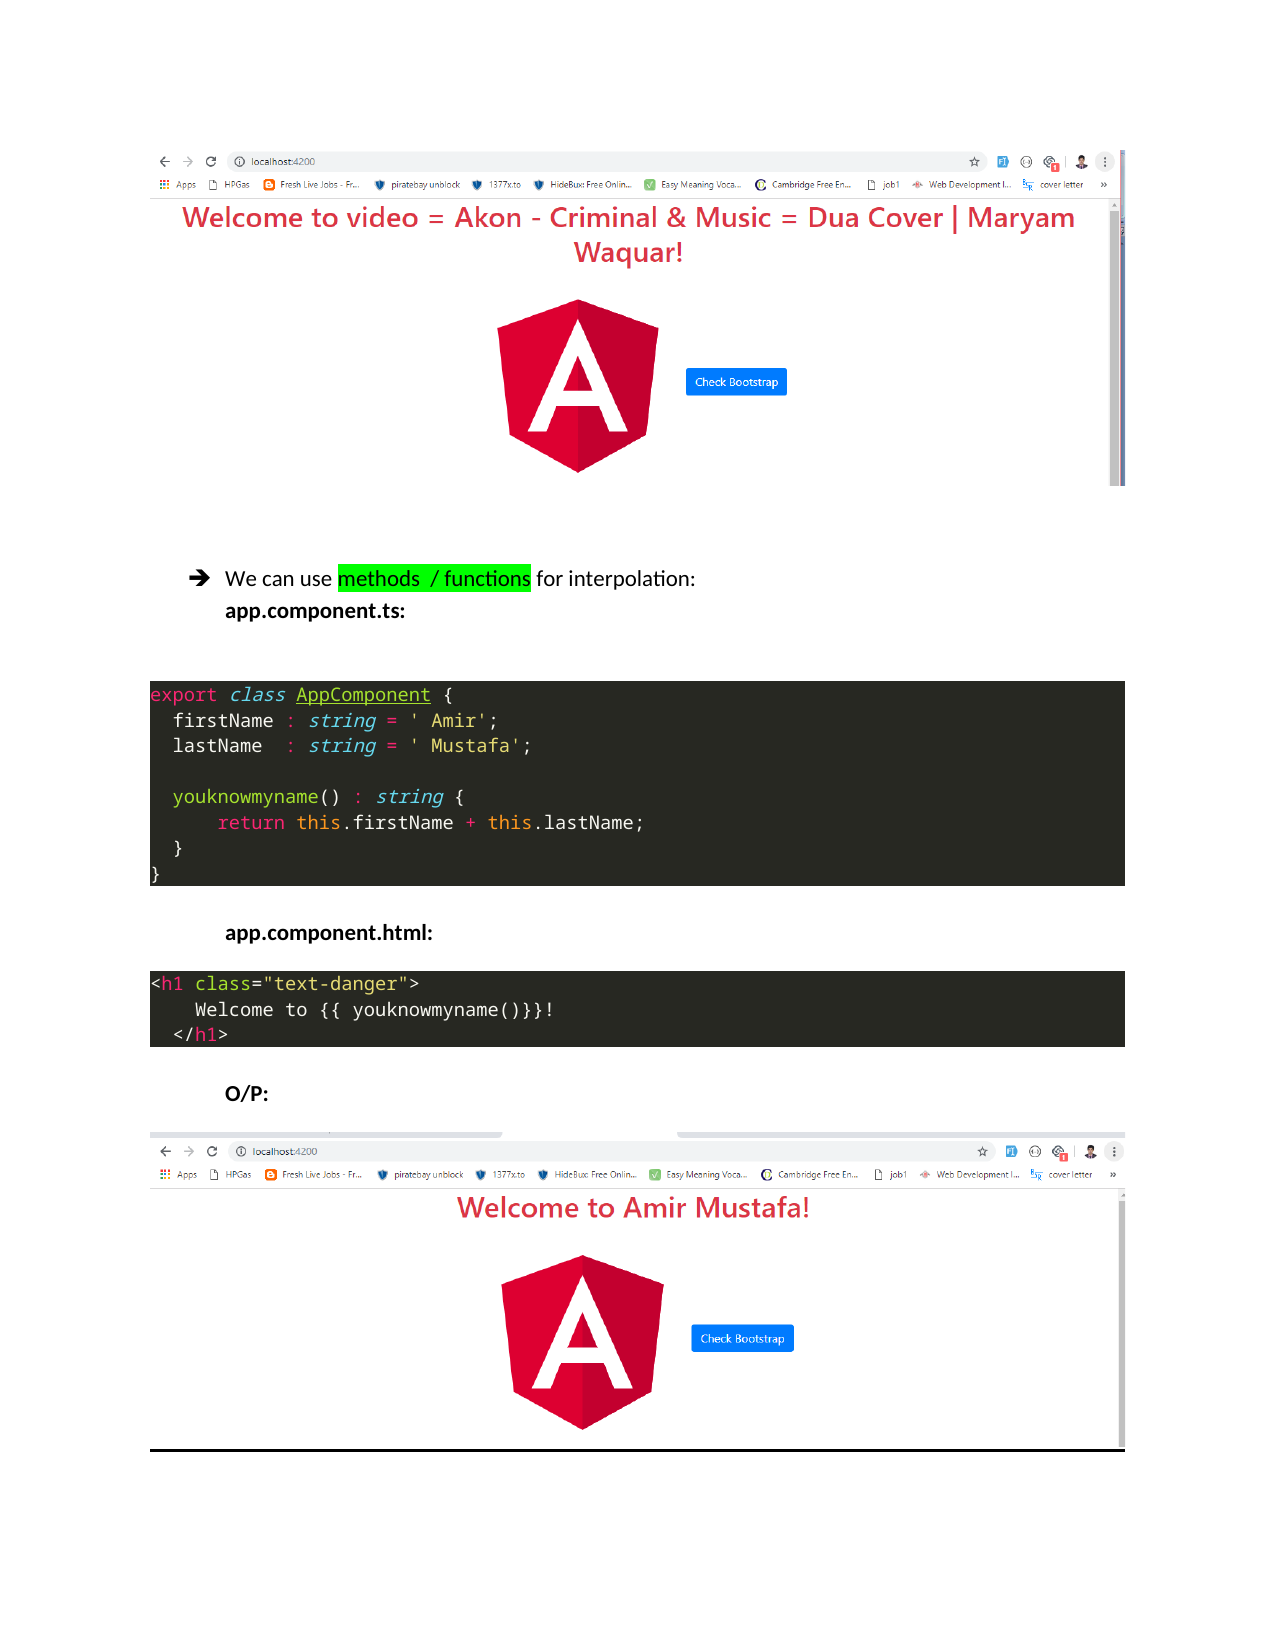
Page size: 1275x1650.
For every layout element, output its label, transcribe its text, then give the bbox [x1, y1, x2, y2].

list O/P: [225, 1079, 1125, 1107]
list We can use methods / functions for interpolation: [531, 564, 1125, 592]
picture [150, 1132, 1125, 1447]
text Welcome to {{ youknowmyname()}}! [150, 996, 1125, 1022]
text } [150, 834, 1125, 860]
text lastName : string = ' Mustafa'; [150, 732, 1125, 758]
text } [150, 860, 1125, 886]
text youknowmyname() : string { [150, 783, 1125, 809]
text <h1 class="text-danger"> [150, 971, 1125, 996]
picture [150, 150, 1125, 486]
list app.component.ts: [225, 596, 1125, 624]
text return this.firstName + this.lastName; [150, 809, 1125, 834]
text </h1> [150, 1022, 1125, 1047]
text export class AppComponent { [150, 681, 1125, 707]
text firstName : string = ' Amir'; [150, 707, 1125, 732]
list We can use methods / functions for interpolation: [187, 564, 338, 592]
list app.component.html: [225, 918, 1125, 946]
